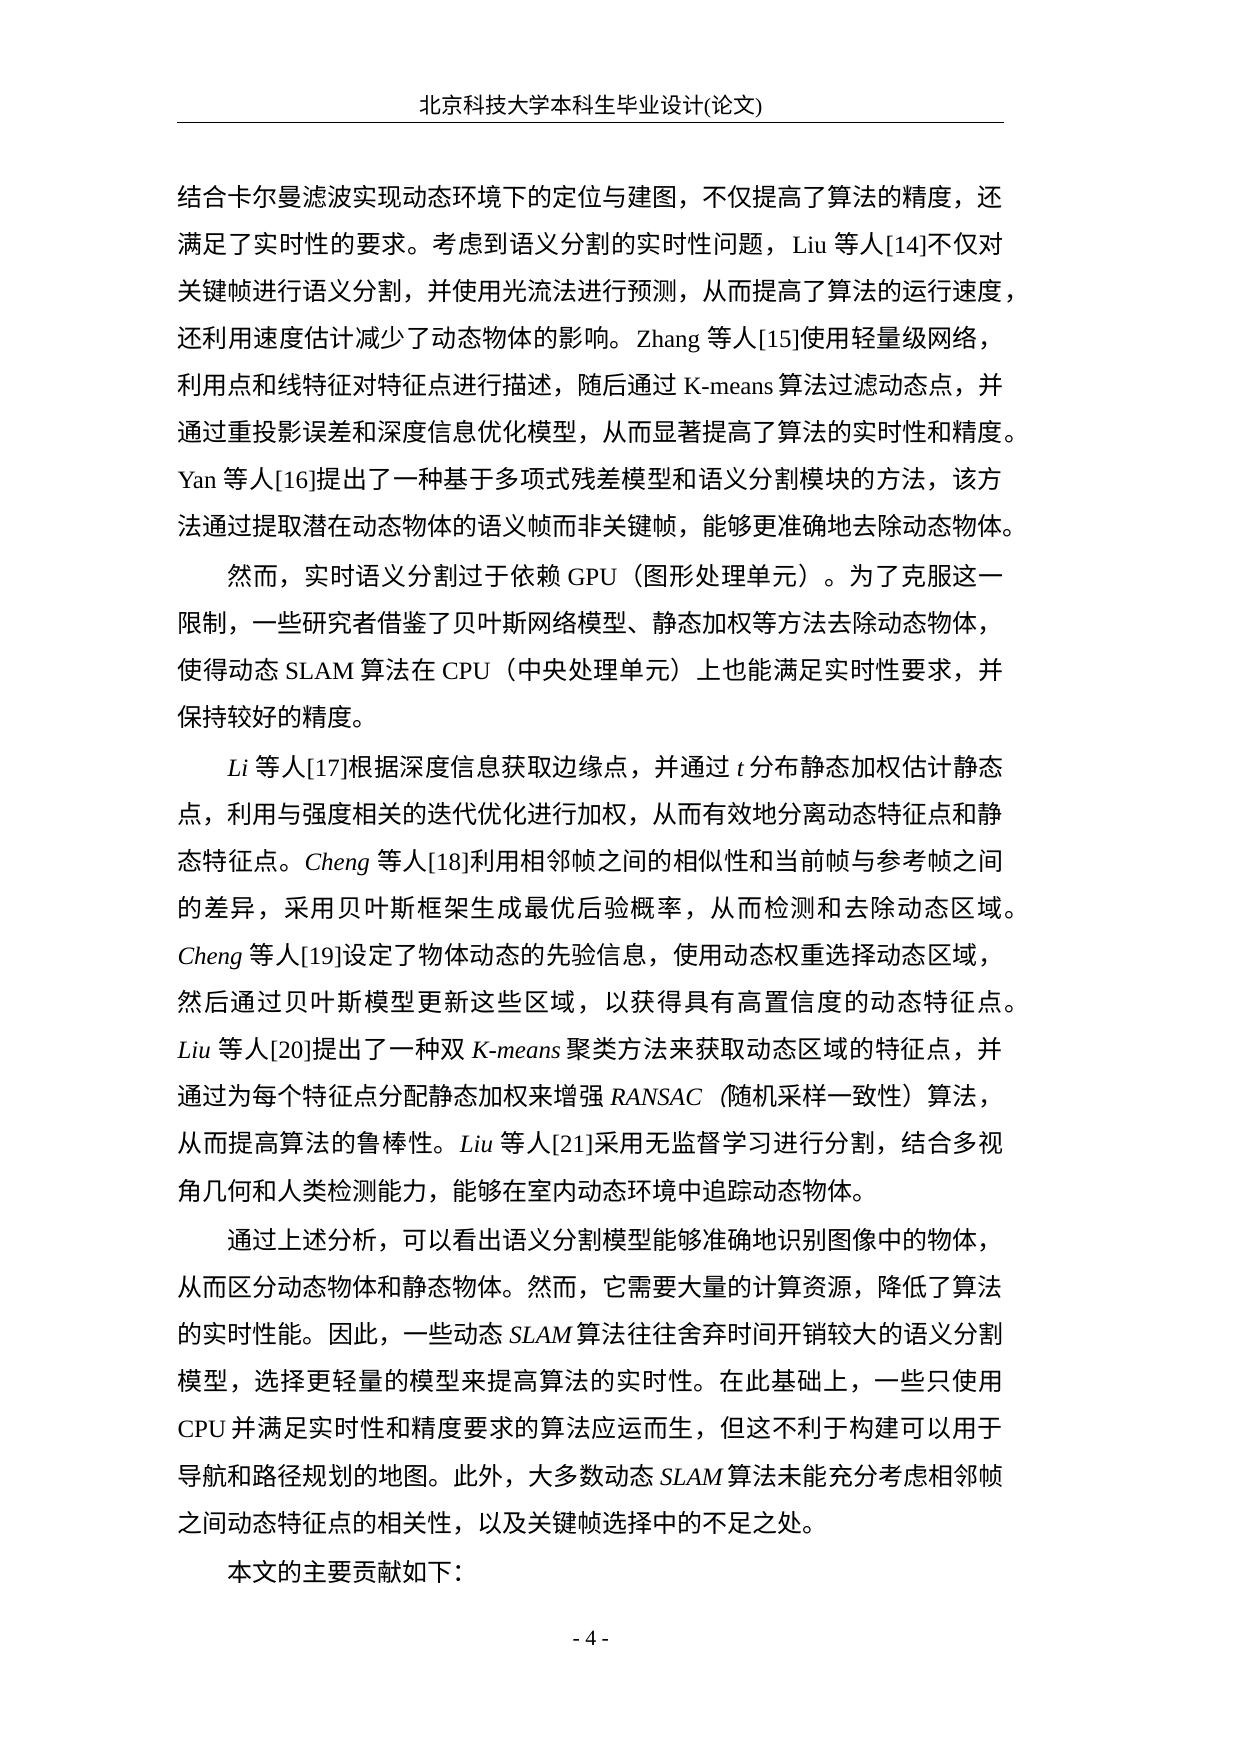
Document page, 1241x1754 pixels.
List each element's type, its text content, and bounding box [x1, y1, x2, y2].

text Li 等人[17]根据深度信息获取边缘点，并通过t分布静态加权估计静态点，利用与强度相关的迭代优化进行加权，从而有效地分离动态特征点和静态特征点。Cheng 等人[18]利用相邻帧之间的相似性和当前帧与参考帧之间的差异，采用贝叶斯框架生成最优后验概率，从而检测和去除动态区域。Cheng 等人[19]设定了物体动态的先验信息，使用动态权重选择动态区域，然后通过贝叶斯模型更新这些区域，以获得具有高置信度的动态特征点。Liu 等人[20]提出了一种双K-means聚类方法来获取动态区域的特征点，并通过为每个特征点分配静态加权来增强RANSAC（随机采样一致性）算法，从而提高算法的鲁棒性。Liu 等人[21]采用无监督学习进行分割，结合多视角几何和人类检测能力，能够在室内动态环境中追踪动态物体。 [177, 747, 1004, 1207]
text 本文的主要贡献如下： [177, 1553, 1004, 1589]
text 然而，实时语义分割过于依赖GPU（图形处理单元）。为了克服这一限制，一些研究者借鉴了贝叶斯网络模型、静态加权等方法去除动态物体，使得动态SLAM算法在CPU（中央处理单元）上也能满足实时性要求，并保持较好的精度。 [177, 556, 1004, 734]
text 通过上述分析，可以看出语义分割模型能够准确地识别图像中的物体，从而区分动态物体和静态物体。然而，它需要大量的计算资源，降低了算法的实时性能。因此，一些动态SLAM算法往往舍弃时间开销较大的语义分割模型，选择更轻量的模型来提高算法的实时性。在此基础上，一些只使用CPU并满足实时性和精度要求的算法应运而生，但这不利于构建可以用于导航和路径规划的地图。此外，大多数动态SLAM算法未能充分考虑相邻帧之间动态特征点的相关性，以及关键帧选择中的不足之处。 [177, 1221, 1004, 1539]
